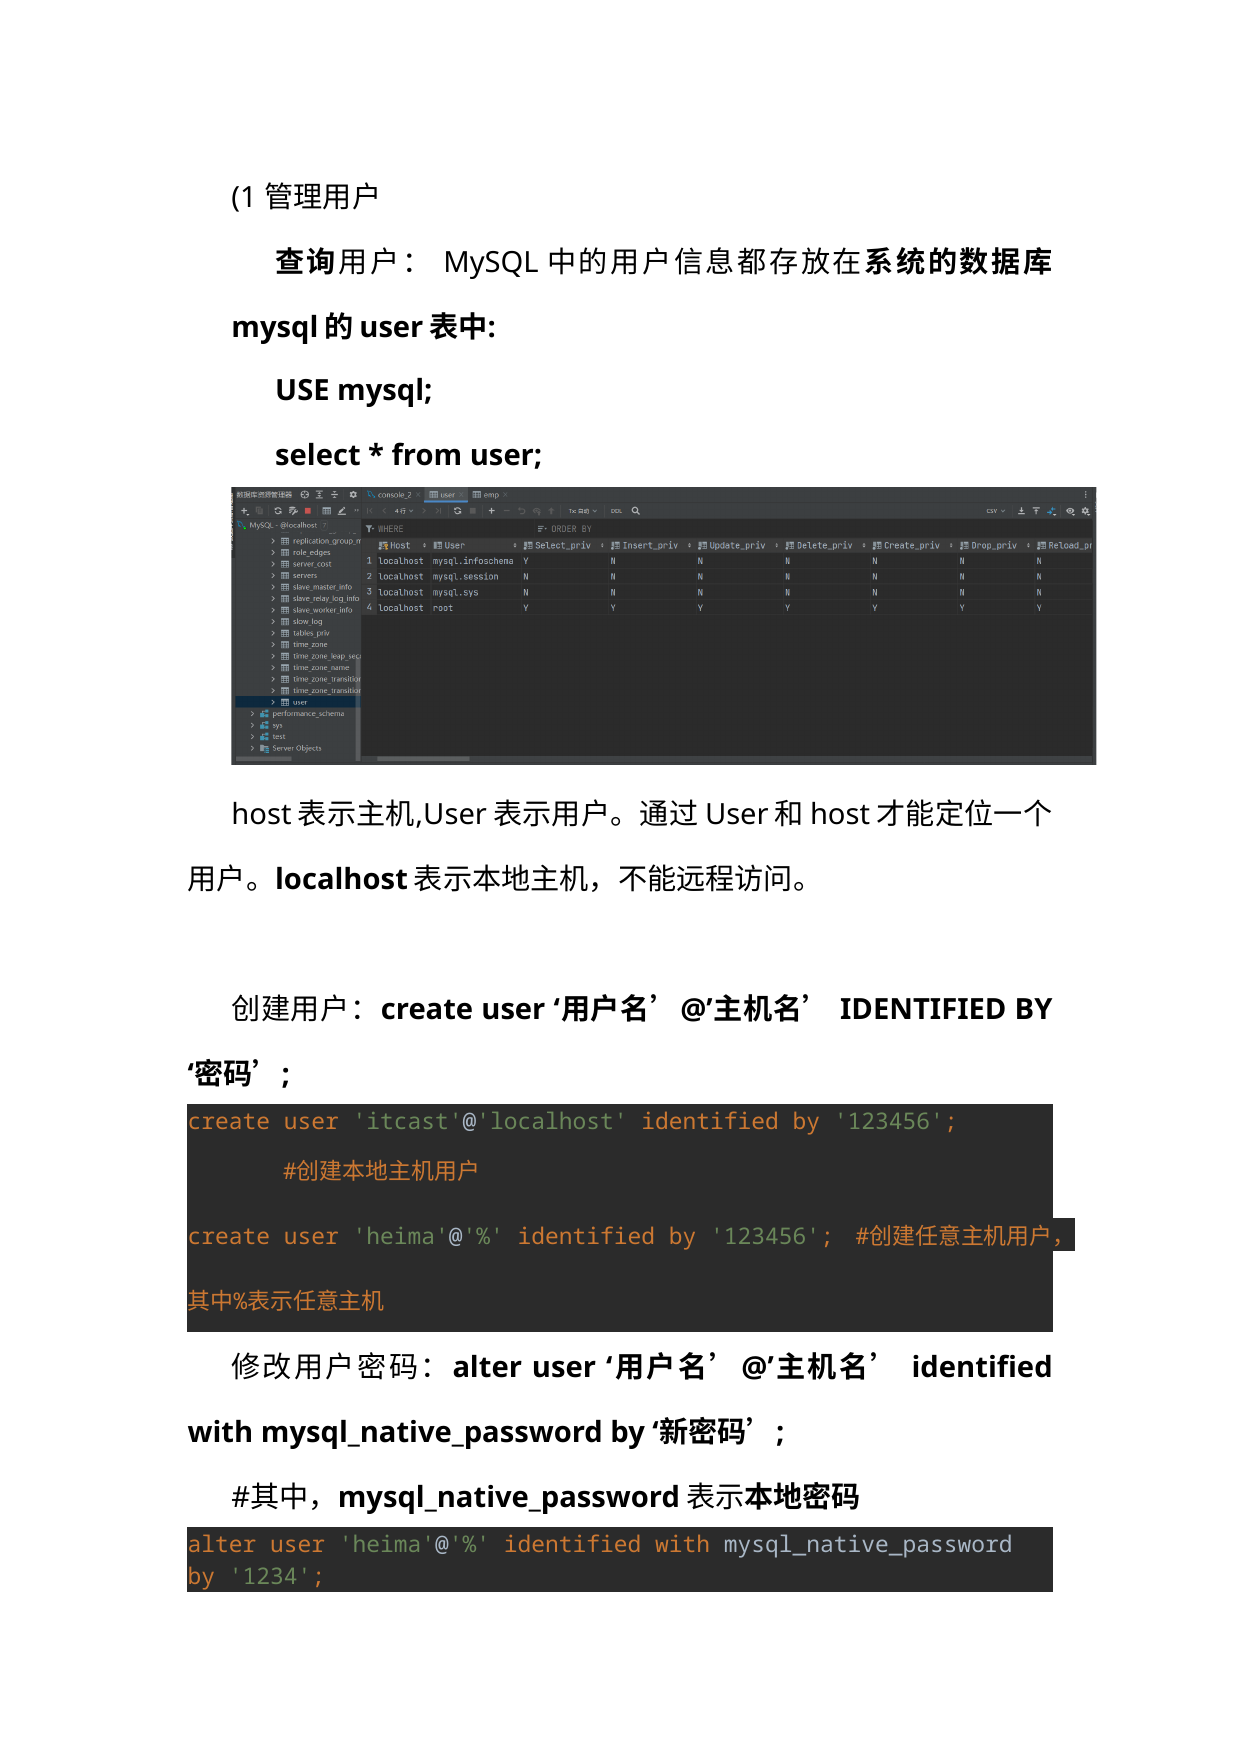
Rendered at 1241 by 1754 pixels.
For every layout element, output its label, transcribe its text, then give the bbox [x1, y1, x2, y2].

picture [231, 487, 1097, 765]
text create user 'heima'@'%' identified by '123456'; #创建任意主机用户，其中%表示任意主机 [187, 1202, 1053, 1332]
text alter user 'heima'@'%' identified with mysql_native_password by '1234'; [187, 1527, 1053, 1592]
list 创建用户：create user ‘用户名’@’主机名’ IDENTIFIED BY ‘密码’; [187, 974, 1053, 1104]
list (1 管理用户 [187, 162, 1053, 227]
list 查询用户： MySQL中的用户信息都存放在系统的数据库mysql的user表中: [231, 227, 1053, 357]
list select * from user; [231, 422, 1053, 487]
list #其中，mysql_native_password表示本地密码 [187, 1462, 1053, 1527]
text create user 'itcast'@'localhost' identified by '123456'; #创建本地主机用户 [187, 1104, 1053, 1202]
list 修改用户密码：alter user ‘用户名’@’主机名’ identified with mysql_native_password by ‘新密码’; [187, 1332, 1053, 1462]
list USE mysql; [231, 357, 1053, 422]
list host表示主机,User表示用户。通过User和host才能定位一个用户。localhost表示本地主机，不能远程访问。 [187, 779, 1053, 909]
